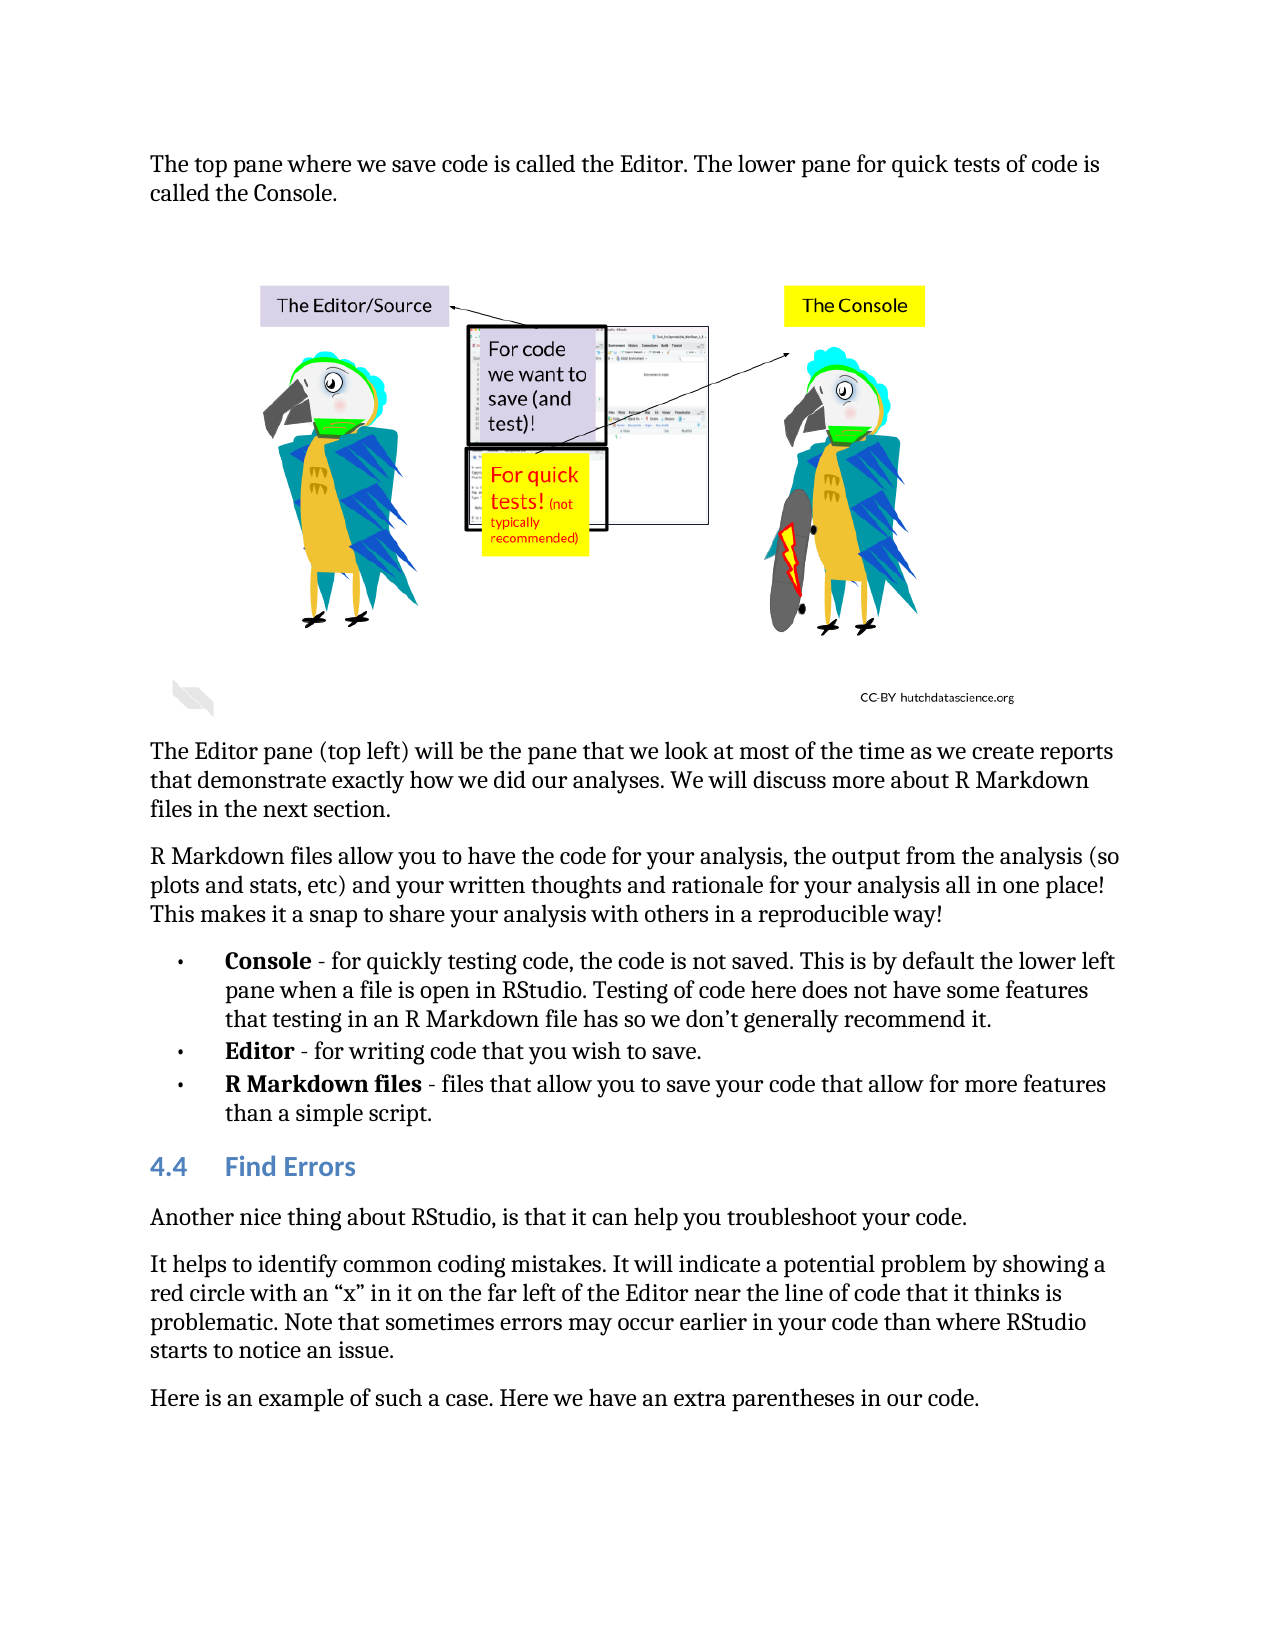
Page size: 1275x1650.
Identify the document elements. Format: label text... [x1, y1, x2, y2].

text Another nice thing about RStudio, is that it can help you troubleshoot your code. [150, 1202, 1125, 1231]
list R Markdown files - files that allow you to save your code that allow for more features than a simple script. [175, 1070, 1125, 1127]
list Editor - for writing code that you wish to save. [175, 1037, 1125, 1066]
text R Markdown files allow you to have the code for your analysis, the output from the analysis (so plots and stats, etc) and your written thoughts and rationale for your analysis all in one place! This makes it a snap to share your analysis with others in a reproducible way! [150, 842, 1125, 928]
list Console - for quickly testing code, the code is not saved. This is by default the lower left pane when a file is open in RStudio. Testing of code here does not have some features that testing in an R Markdown file has so we don’t generally recommend it. [175, 947, 1125, 1033]
picture [168, 226, 1044, 719]
text The Editor pane (top left) will be the pane that we look at most of the time as we create reports that demonstrate exactly how we did our analyses. We will discuss more about R Markdown files in the next section. [150, 737, 1125, 823]
text It helps to identify common coding mistakes. It will indicate a potential problem by showing a red circle with an “x” in it on the far left of the Editor near the line of code that it thinks is problematic. Note that sometimes errors may occur earlier in your code than where RStudio starts to notice an issue. [150, 1250, 1125, 1365]
text The top pane where we save code is called the Editor. The lower pane for quick tests of code is called the Console. [150, 150, 1125, 207]
text Here is an example of such a case. Here we have an extra parentheses in our code. [150, 1384, 1125, 1412]
subtitle 4.4 Find Errors [150, 1148, 1125, 1184]
